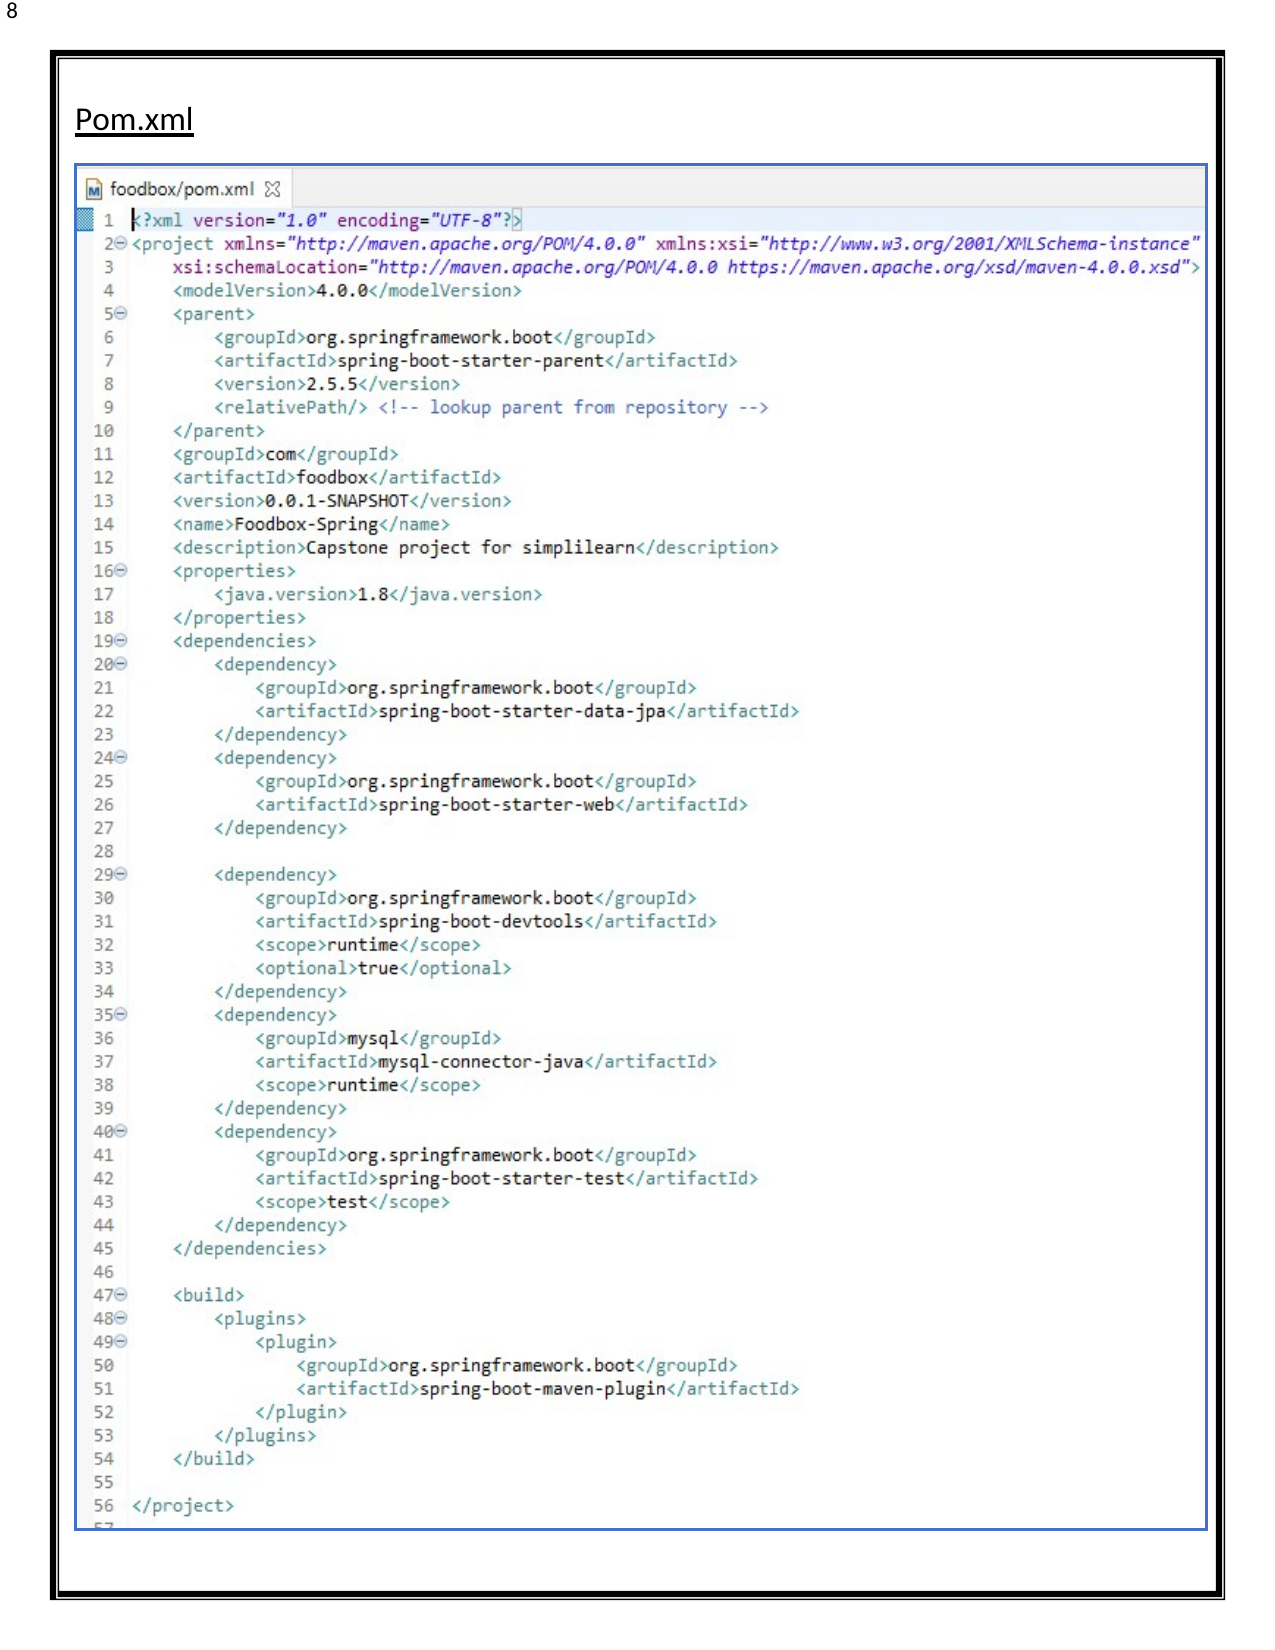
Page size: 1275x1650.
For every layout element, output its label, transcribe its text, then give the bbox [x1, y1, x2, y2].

picture [77, 166, 1205, 1528]
text Pom.xml [75, 98, 1196, 139]
